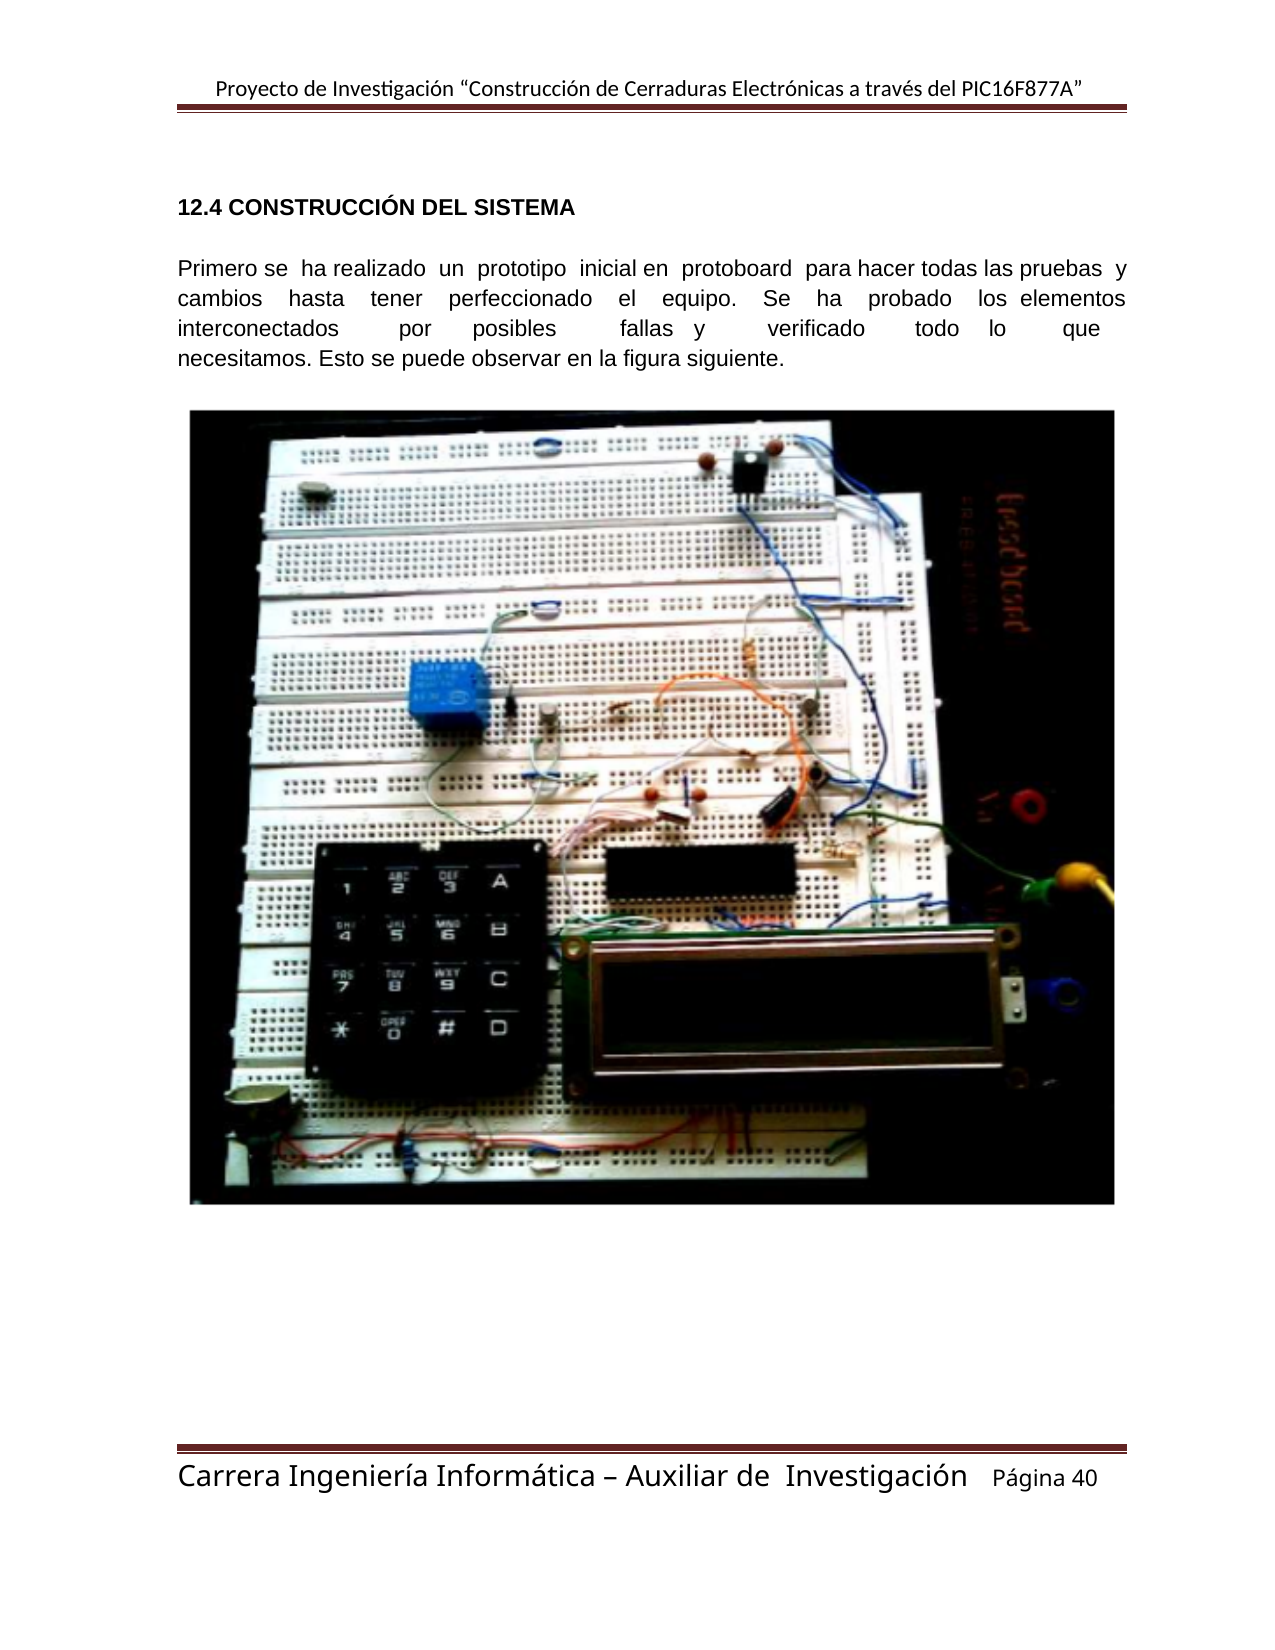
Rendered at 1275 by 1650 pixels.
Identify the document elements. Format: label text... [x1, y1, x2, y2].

text Primero se ha realizado un prototipo inicial en protoboard para hacer todas las pruebas y cambios hasta tener perfeccionado el equipo. Se ha probado los elementos interconectados por posibles fallas y verificado todo lo que necesitamos. Esto se puede observar en la figura siguiente. [177, 254, 1127, 371]
picture [185, 405, 1120, 1207]
text 12.4 CONSTRUCCIÓN DEL SISTEMA [177, 194, 1127, 220]
